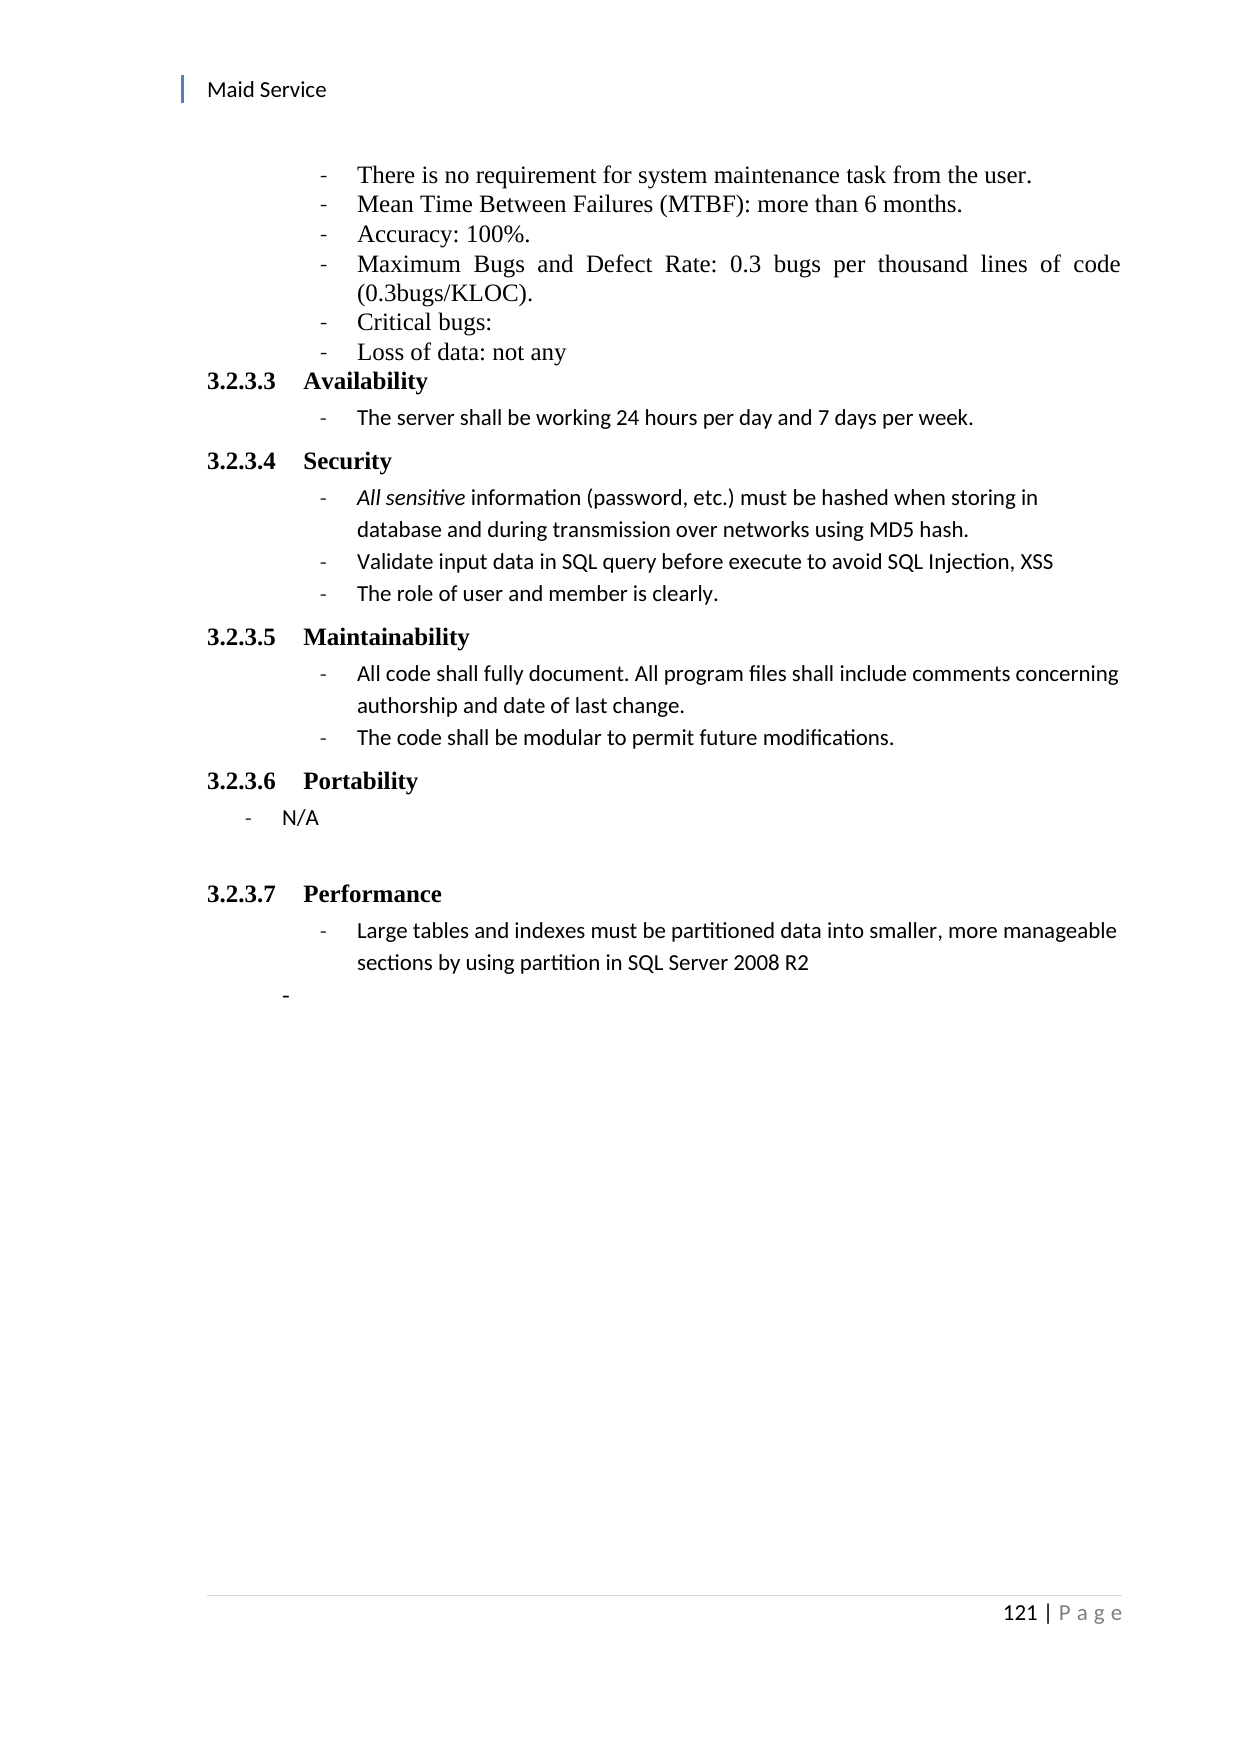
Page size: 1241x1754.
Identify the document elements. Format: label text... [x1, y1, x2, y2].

subtitle Portability [207, 766, 1122, 795]
list The role of user and member is clearly. [319, 579, 1122, 607]
list The code shall be modular to permit future modifications. [319, 723, 1122, 752]
list Large tables and indexes must be partitioned data into smaller, more manageable sections by using partition in SQL Server 2008 R2 [319, 916, 1122, 976]
list Mean Time Between Failures (MTBF): more than 6 months. [319, 189, 1122, 219]
list All sensitive information (password, etc.) must be hashed when storing in database and during transmission over networks using MD5 hash. [319, 483, 1122, 543]
list Validate input data in SQL query before execute to avoid SQL Injection, XSS [319, 547, 1122, 575]
subtitle Performance [207, 879, 1122, 908]
list Loss of data: not any [319, 337, 1122, 366]
subtitle Security [207, 446, 1122, 474]
list Maximum Bugs and Defect Rate: 0.3 bugs per thousand lines of code (0.3bugs/KLOC). [319, 249, 1122, 307]
list All code shall fully document. All program files shall include comments concerning authorship and date of last change. [319, 659, 1122, 719]
subtitle Maintainability [207, 622, 1122, 651]
list N/A [244, 803, 1122, 831]
list The server shall be working 24 hours per day and 7 days per week. [319, 403, 1122, 431]
list Critical bugs: [319, 307, 1122, 337]
subtitle Availability [207, 366, 1122, 395]
list Accuracy: 100%. [319, 219, 1122, 249]
list There is no requirement for system maintenance task from the user. [319, 160, 1122, 189]
